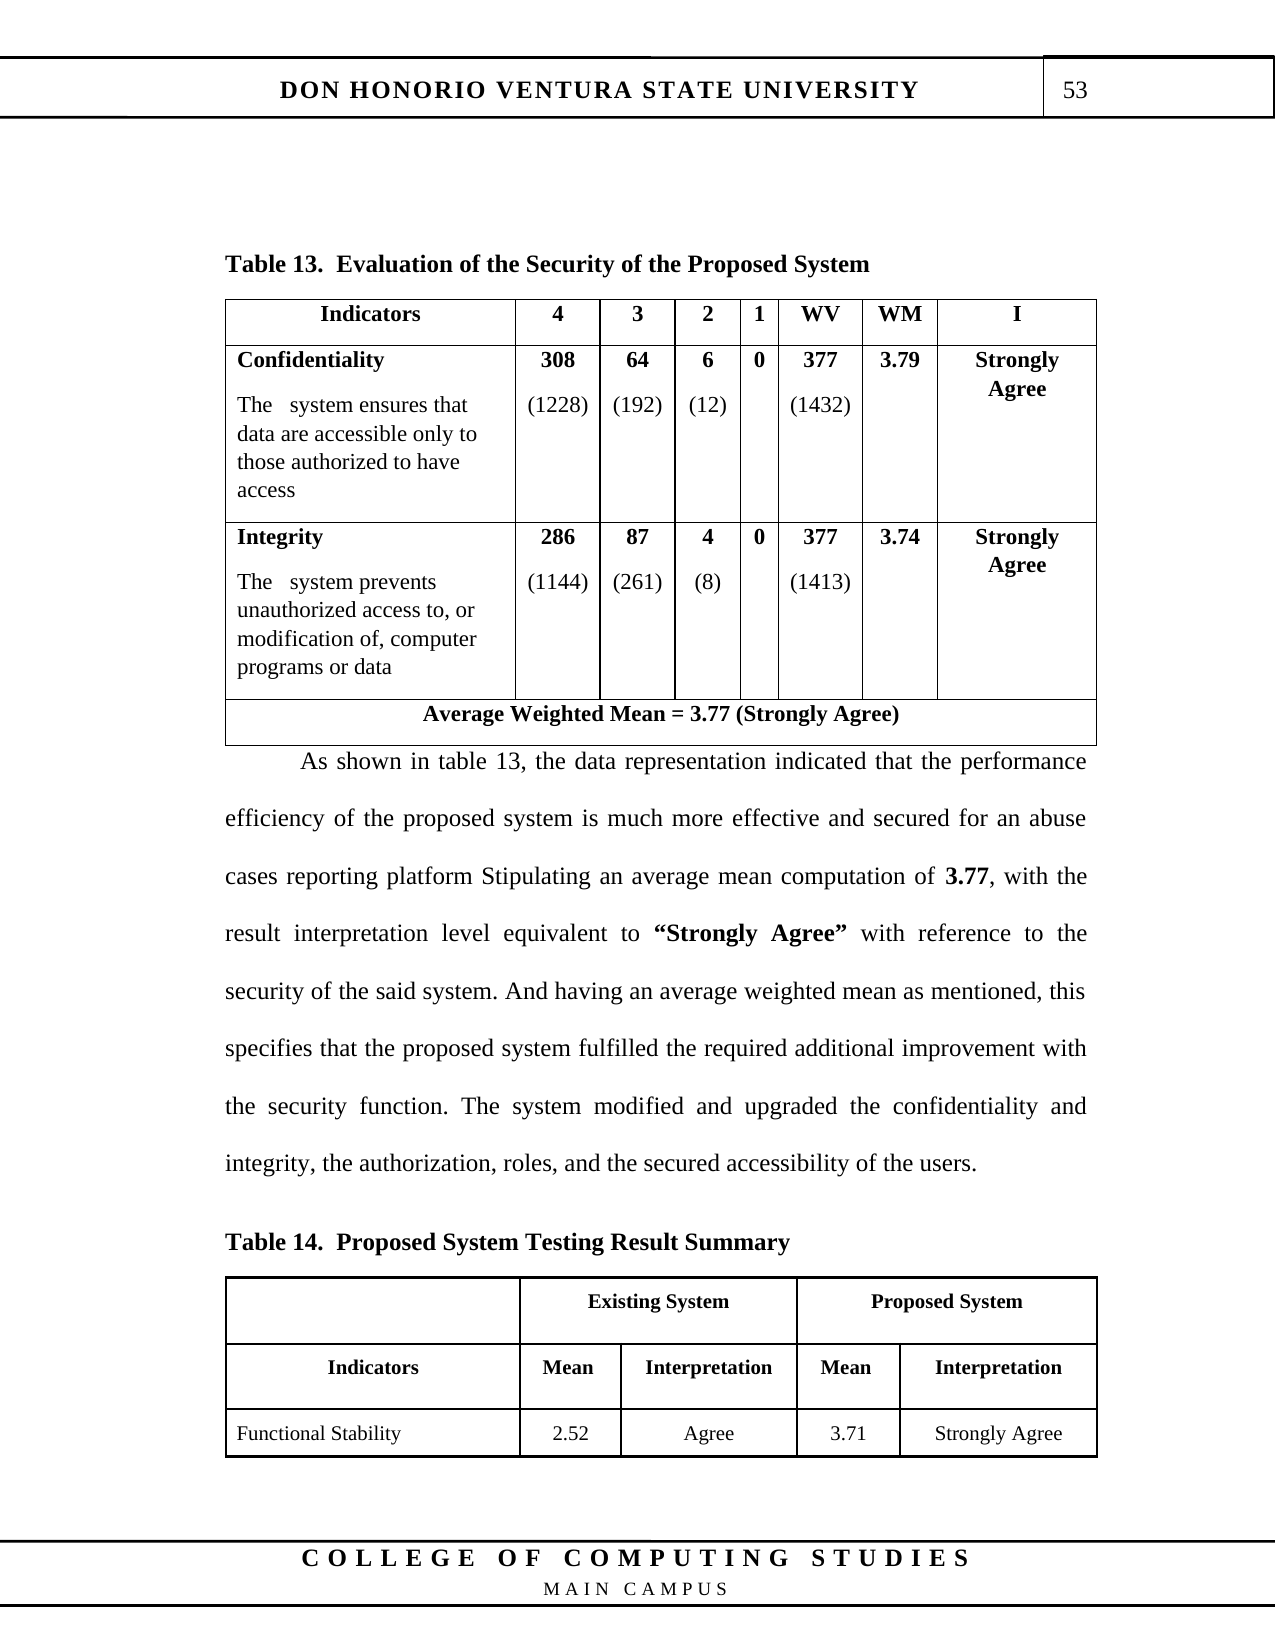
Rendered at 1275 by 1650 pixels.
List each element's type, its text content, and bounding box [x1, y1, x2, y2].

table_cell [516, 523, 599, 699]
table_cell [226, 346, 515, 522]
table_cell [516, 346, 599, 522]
text As shown in table 13, the data representation indicated that the performance efficiency of the proposed system is much more effective and secured for an abuse cases reporting platform Stipulating an average mean computation of 3.77, with the result interpretation level equivalent to “Strongly Agree” with reference to the security of the said system. And having an average weighted mean as mentioned, this specifies that the proposed system fulfilled the required additional improvement with the security function. The system modified and upgraded the confidentiality and integrity, the authorization, roles, and the secured accessibility of the users. [225, 746, 1087, 1177]
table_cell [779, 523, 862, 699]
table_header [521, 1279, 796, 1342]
text Table 14. Proposed System Testing Result Summary [225, 1227, 1087, 1256]
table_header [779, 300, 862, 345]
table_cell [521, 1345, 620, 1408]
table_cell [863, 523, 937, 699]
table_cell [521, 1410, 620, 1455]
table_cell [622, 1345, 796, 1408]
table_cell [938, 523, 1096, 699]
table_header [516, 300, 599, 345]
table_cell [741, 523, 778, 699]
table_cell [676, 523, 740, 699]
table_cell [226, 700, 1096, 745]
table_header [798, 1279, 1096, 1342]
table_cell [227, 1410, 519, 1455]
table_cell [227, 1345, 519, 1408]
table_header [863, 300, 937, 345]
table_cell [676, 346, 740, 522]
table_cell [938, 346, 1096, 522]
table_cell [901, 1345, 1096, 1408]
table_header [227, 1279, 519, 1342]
text Table 13. Evaluation of the Security of the Proposed System [225, 249, 1087, 278]
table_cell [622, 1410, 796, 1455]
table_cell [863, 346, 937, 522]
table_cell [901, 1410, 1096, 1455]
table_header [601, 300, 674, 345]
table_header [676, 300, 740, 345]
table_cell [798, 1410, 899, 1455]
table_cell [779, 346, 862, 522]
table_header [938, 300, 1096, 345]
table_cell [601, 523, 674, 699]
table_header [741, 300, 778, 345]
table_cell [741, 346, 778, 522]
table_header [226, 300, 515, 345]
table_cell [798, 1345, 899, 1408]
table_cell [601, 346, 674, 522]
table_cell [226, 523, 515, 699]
